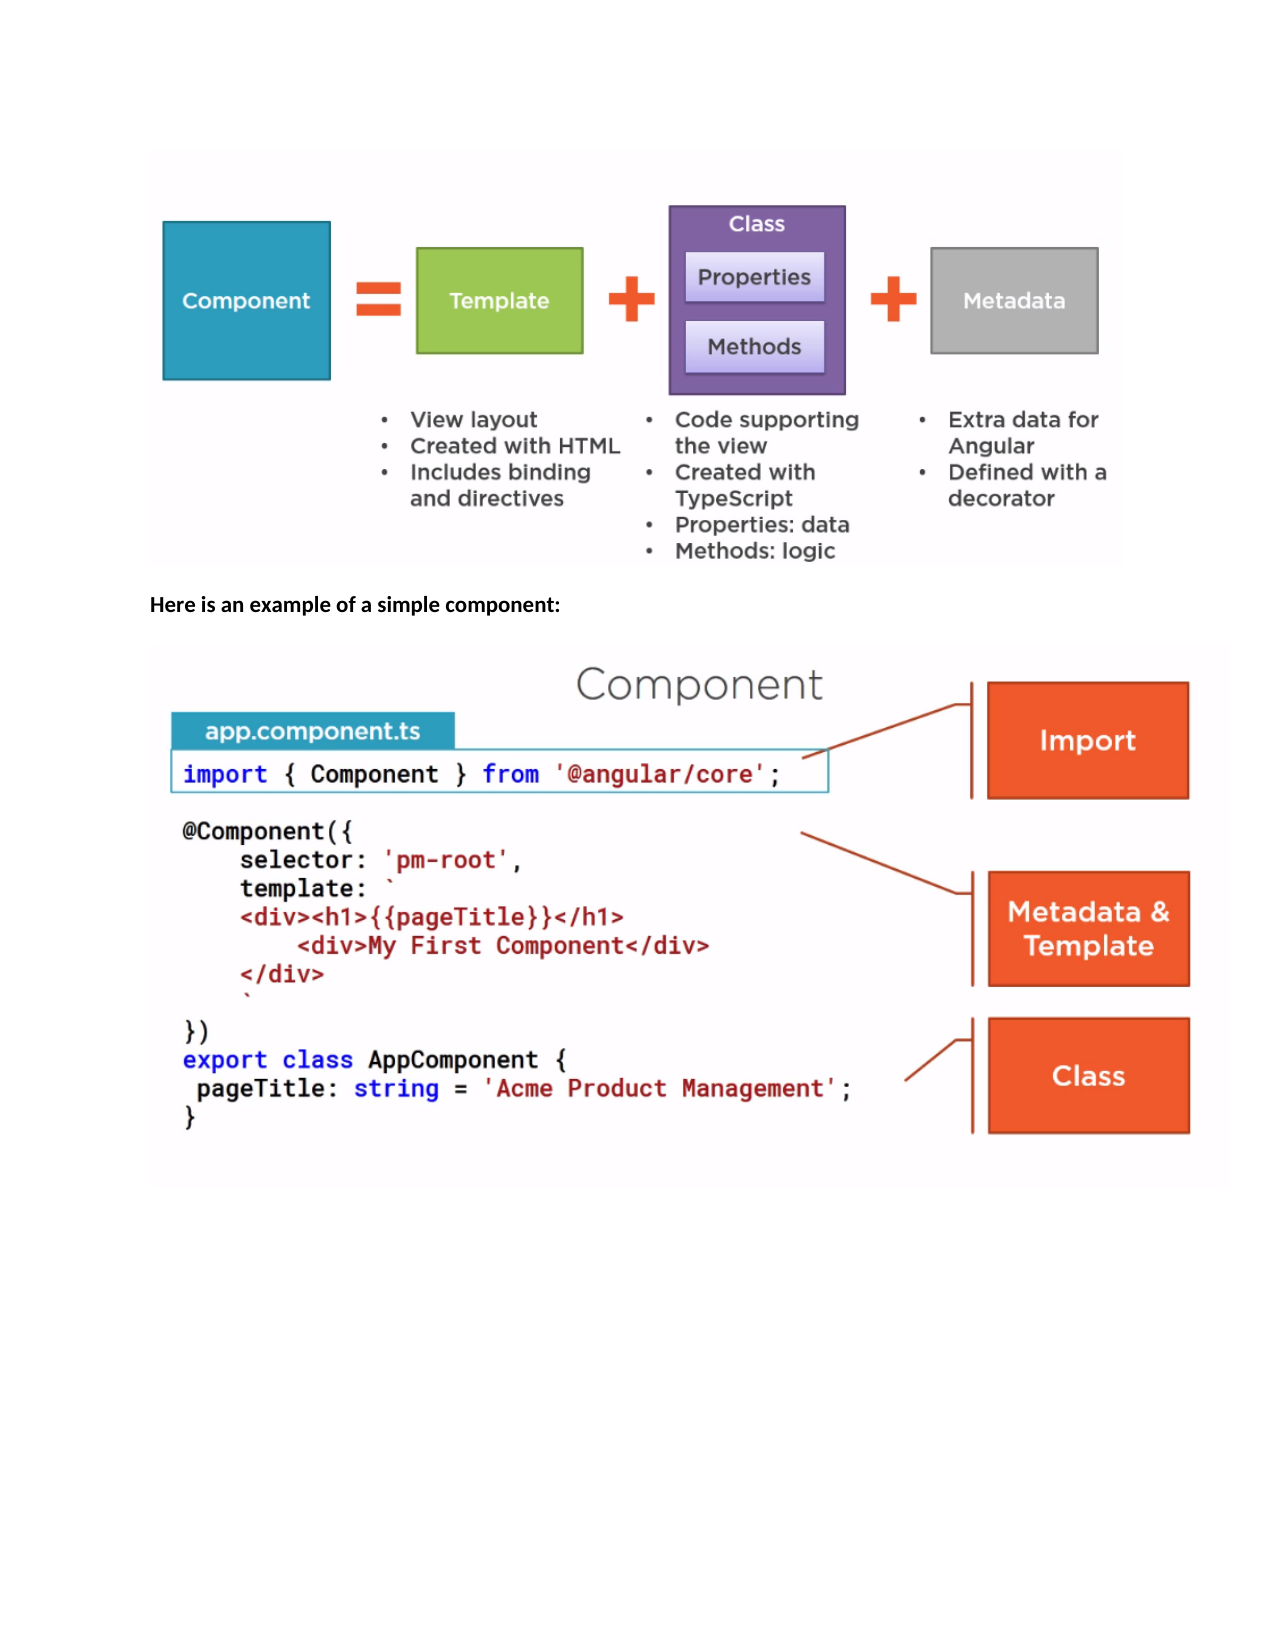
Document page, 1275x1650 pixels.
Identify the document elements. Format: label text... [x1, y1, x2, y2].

text Here is an example of a simple component: [150, 591, 1125, 618]
picture [150, 150, 1125, 566]
picture [150, 643, 1230, 1188]
